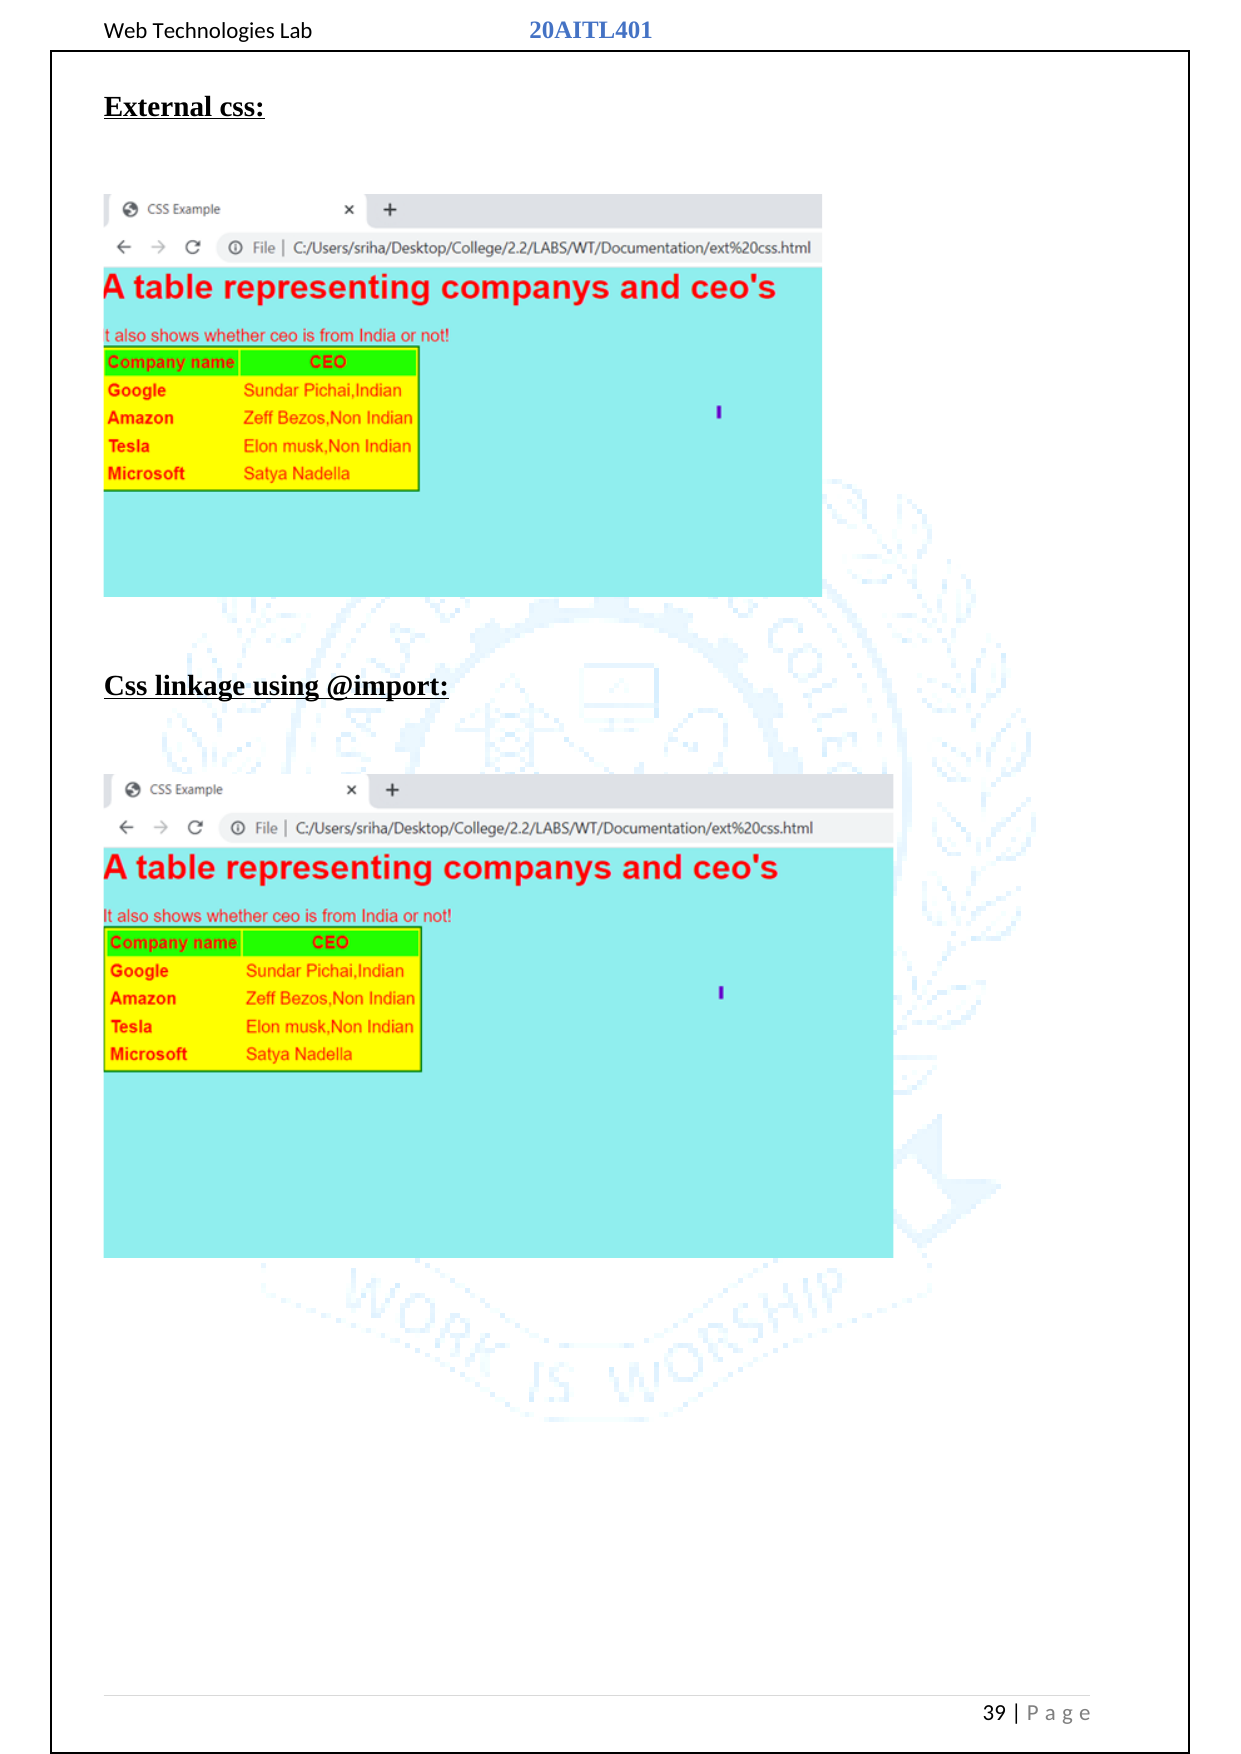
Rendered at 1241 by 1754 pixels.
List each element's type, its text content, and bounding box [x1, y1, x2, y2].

text Css linkage using @import: [74, 668, 1090, 702]
picture [103, 774, 894, 1258]
text External css: [74, 89, 1090, 122]
picture [103, 194, 823, 597]
